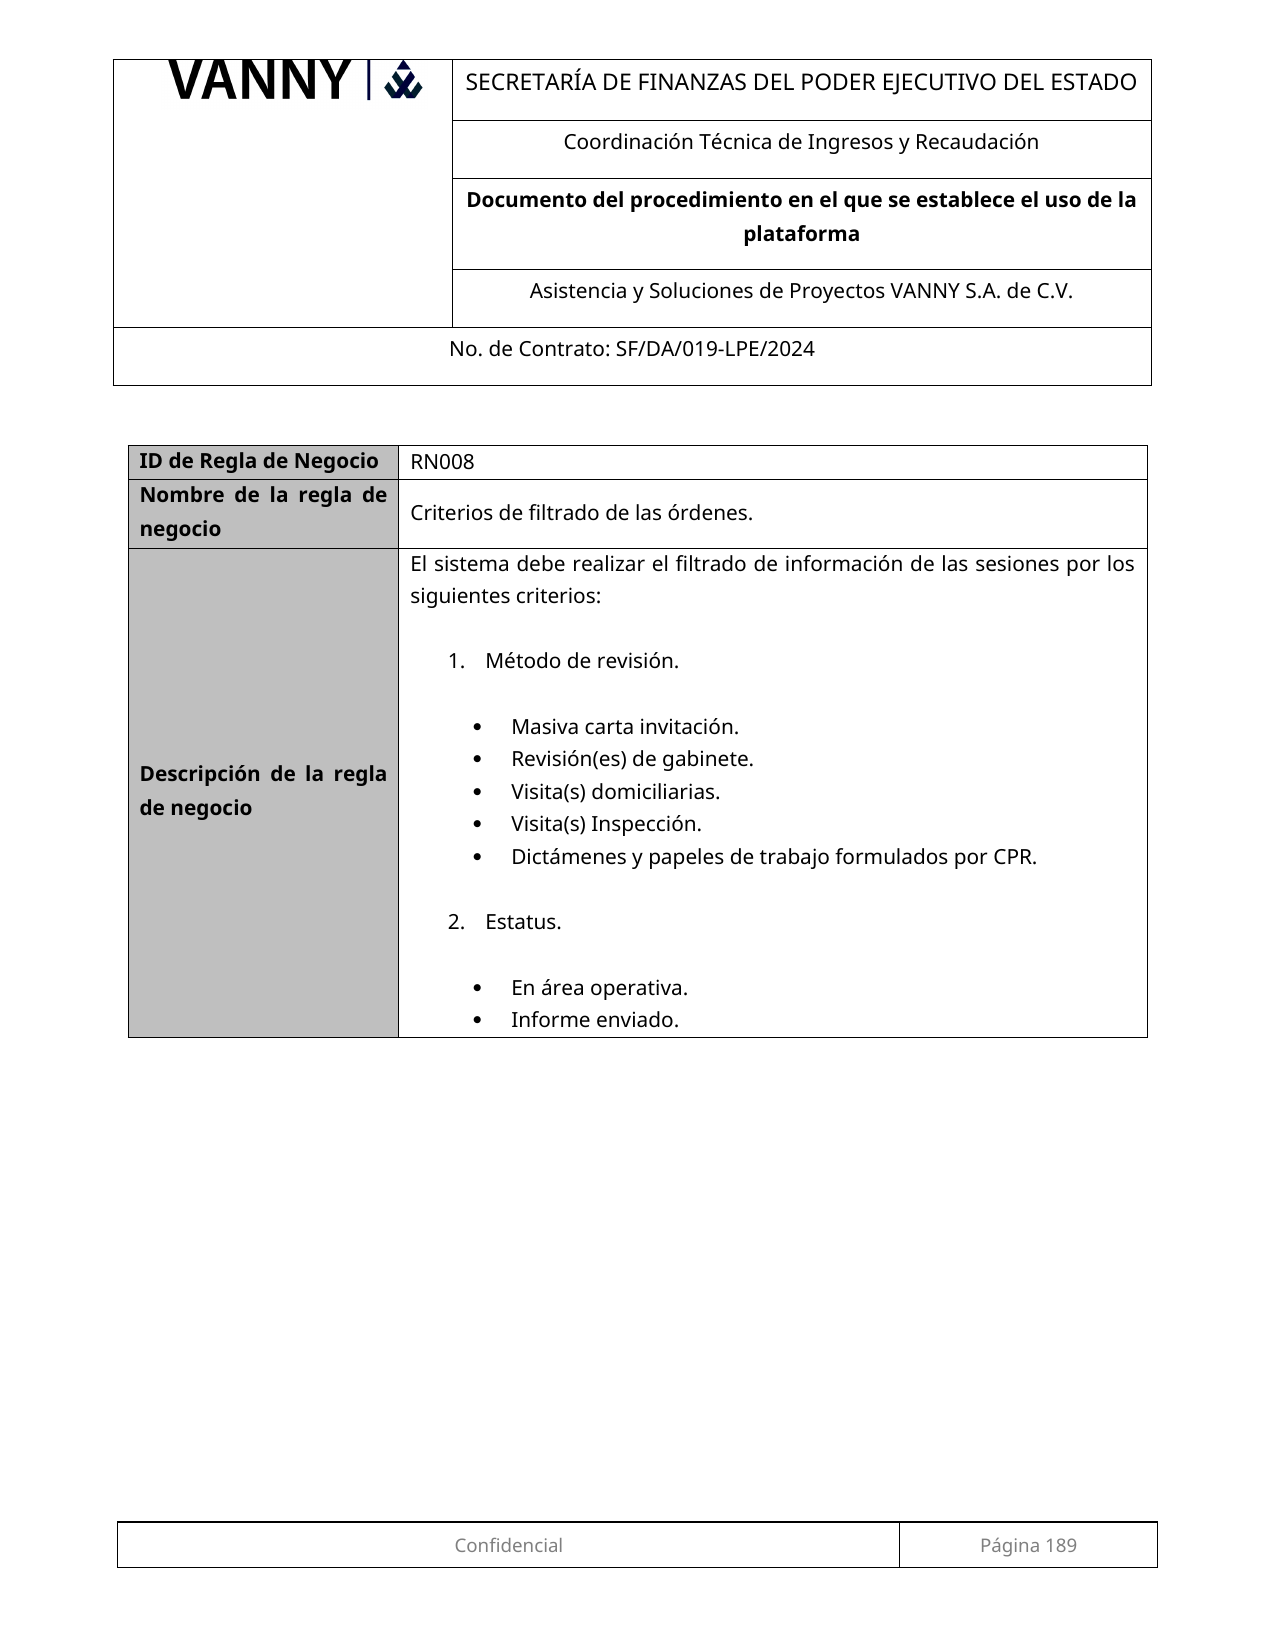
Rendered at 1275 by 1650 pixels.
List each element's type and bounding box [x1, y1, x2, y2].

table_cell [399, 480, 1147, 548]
picture [160, 60, 428, 110]
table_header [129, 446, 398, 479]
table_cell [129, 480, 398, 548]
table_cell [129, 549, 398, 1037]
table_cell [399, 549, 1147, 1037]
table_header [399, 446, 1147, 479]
